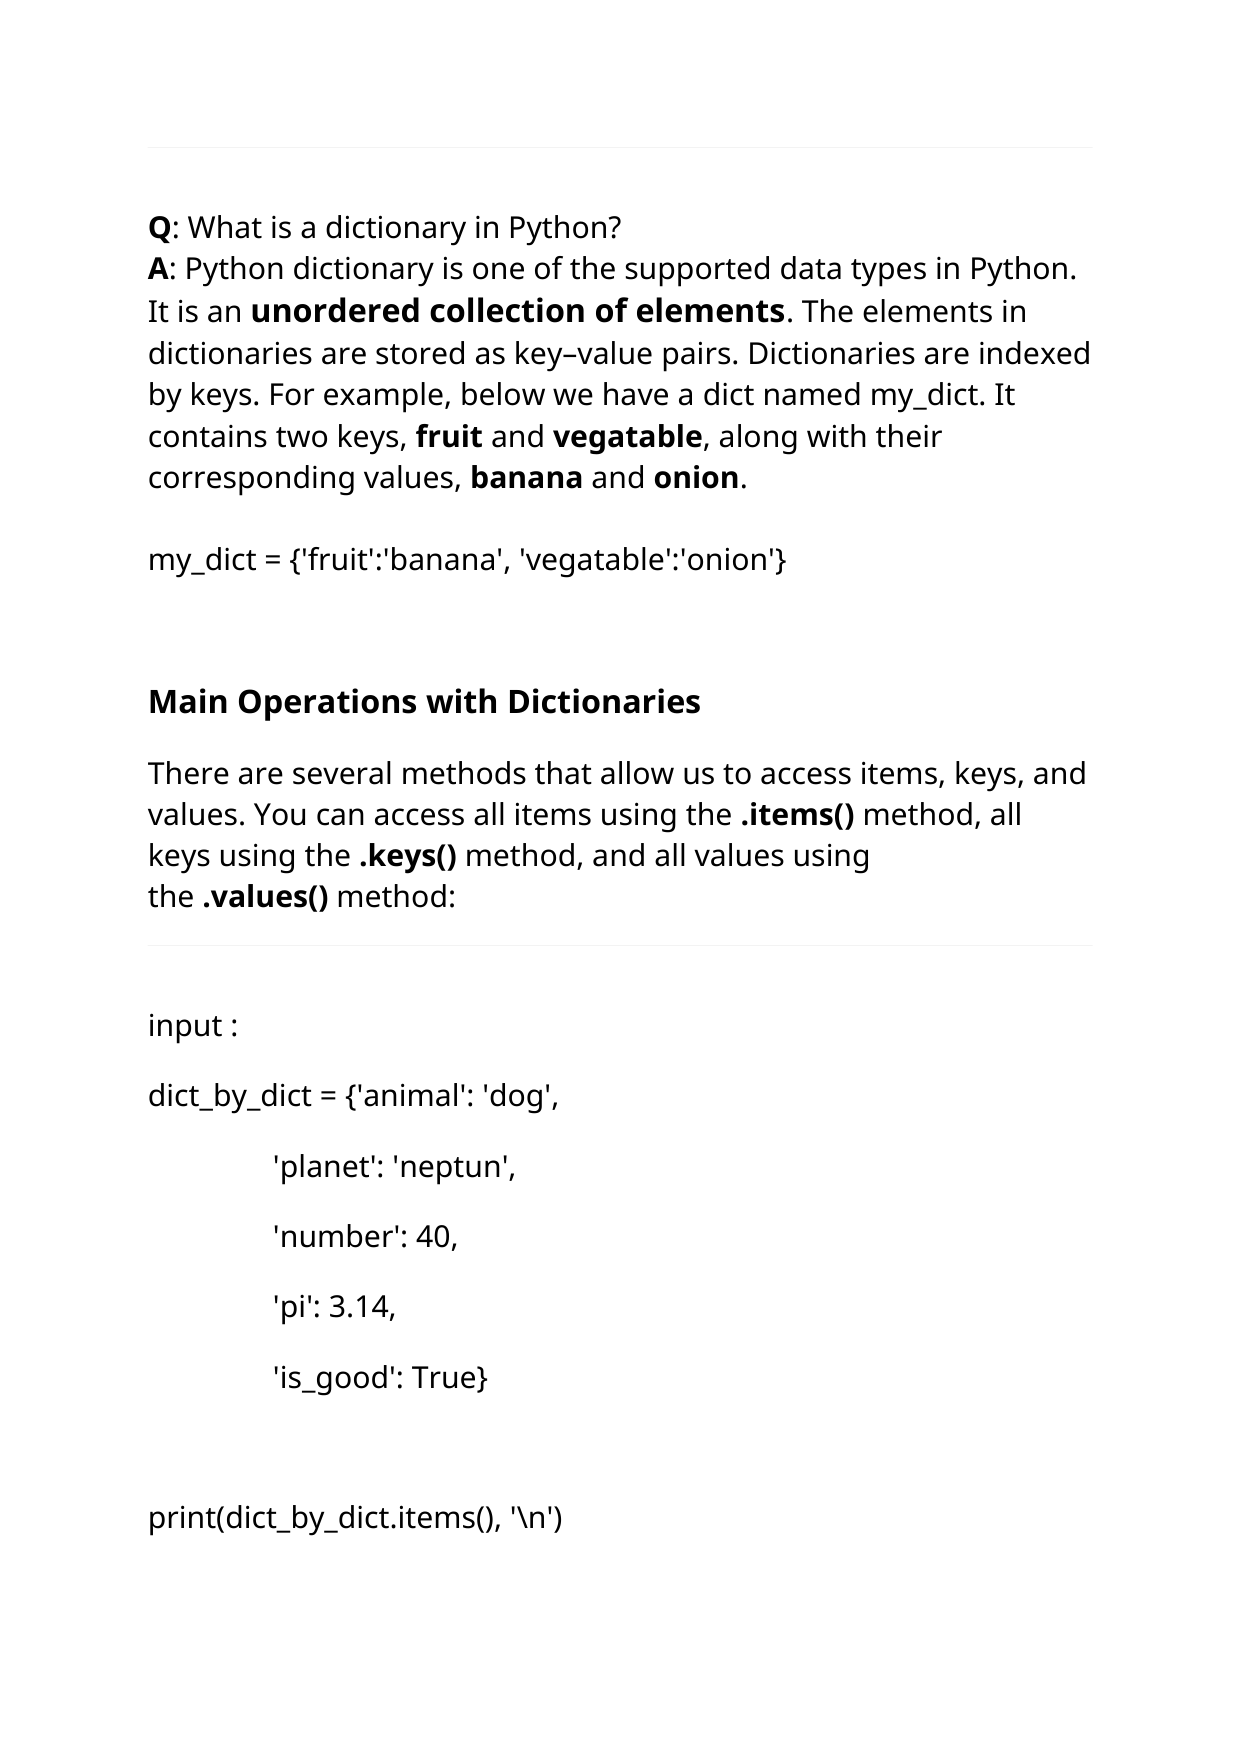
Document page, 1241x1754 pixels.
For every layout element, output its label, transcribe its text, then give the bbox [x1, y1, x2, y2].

text 'is_good': True} [148, 1356, 1093, 1397]
text 'pi': 3.14, [148, 1285, 1093, 1327]
text There are several methods that allow us to access items, keys, and values. You can access all items using the .items() method, all keys using the .keys() method, and all values using the .values() method: [148, 752, 1093, 916]
text 'planet': 'neptun', [148, 1145, 1093, 1186]
text input : [148, 1004, 1093, 1045]
text print(dict_by_dict.items(), '\n') [148, 1496, 1093, 1537]
text Q: What is a dictionary in Python? A: Python dictionary is one of the supported data types in Python. It is an unordered collection of elements. The elements in dictionaries are stored as key–value pairs. Dictionaries are indexed by keys. For example, below we have a dict named my_dict. It contains two keys, fruit and vegatable, along with their corresponding values, banana and onion. my_dict = {'fruit':'banana', 'vegatable':'onion'} [148, 206, 1093, 579]
text 'number': 40, [148, 1215, 1093, 1256]
text Main Operations with Dictionaries [148, 679, 1093, 723]
text dict_by_dict = {'animal': 'dog', [148, 1074, 1093, 1116]
